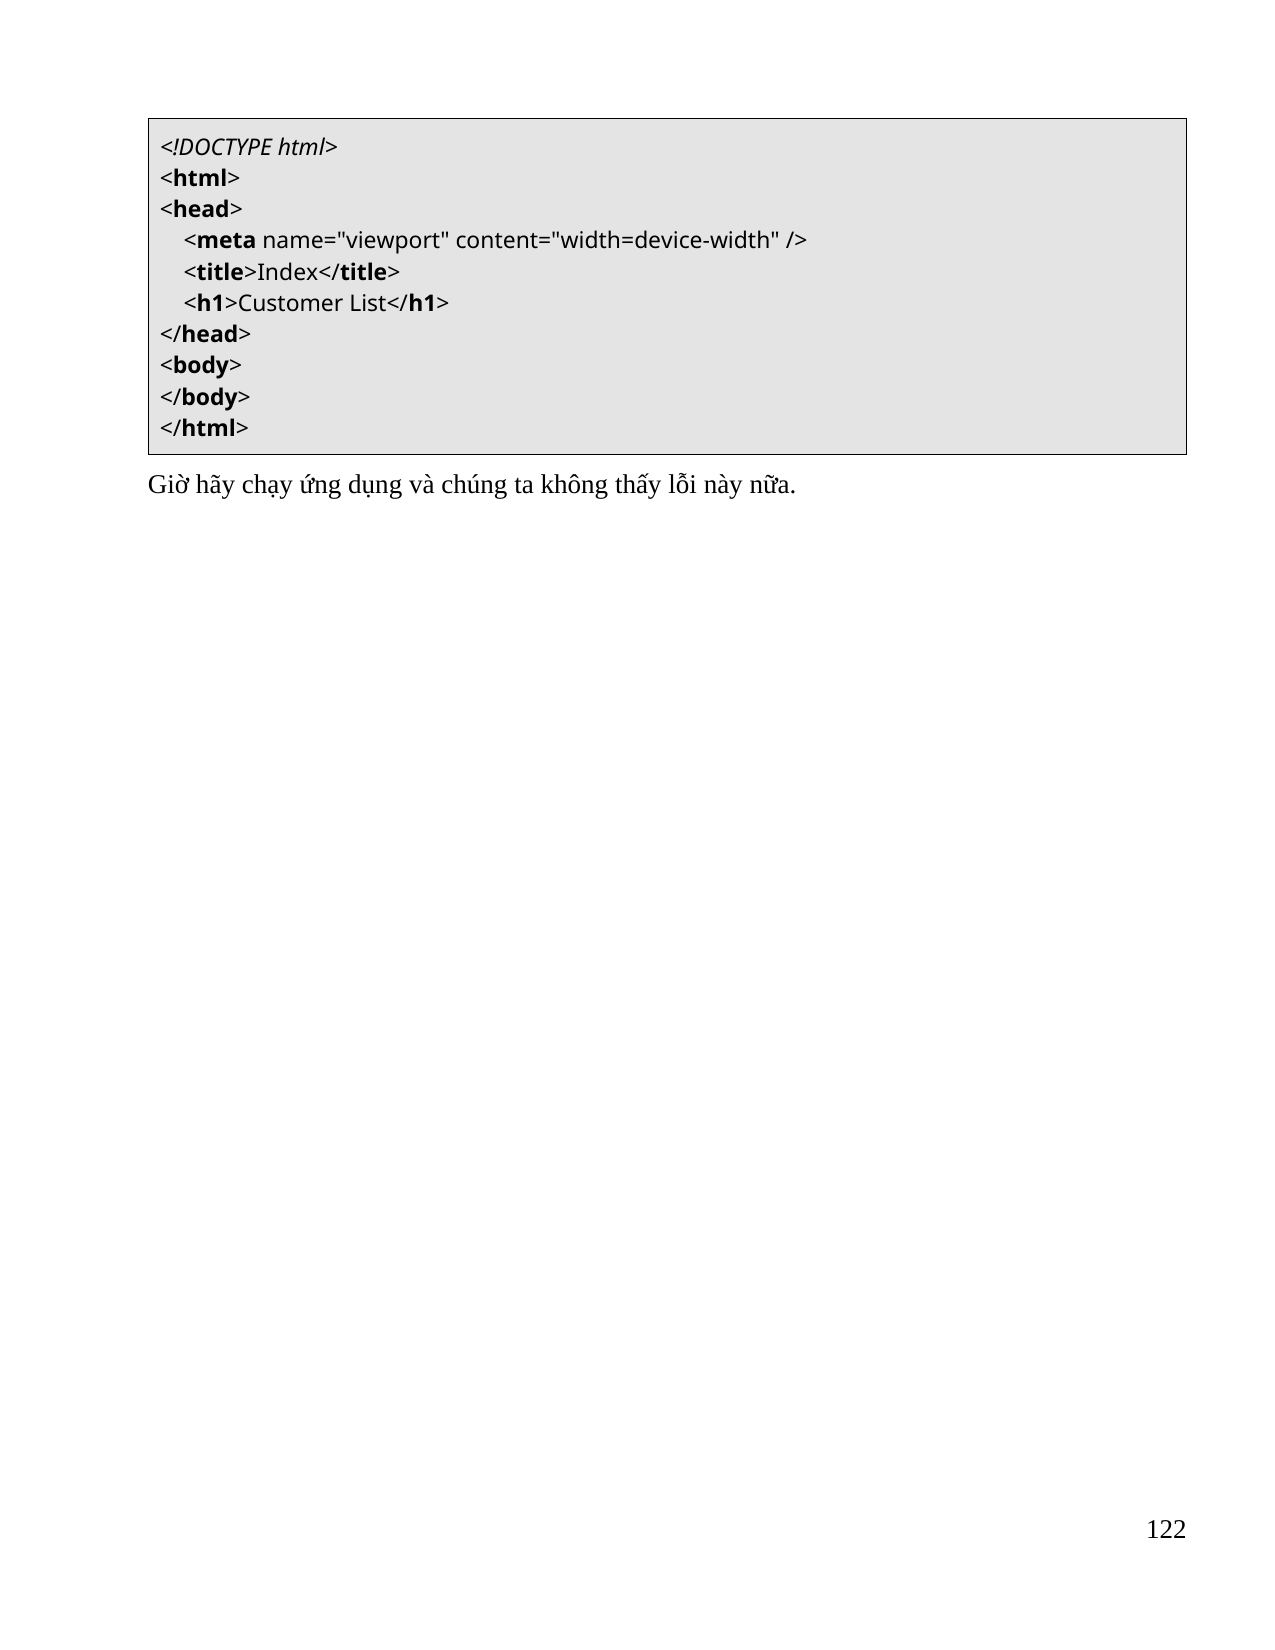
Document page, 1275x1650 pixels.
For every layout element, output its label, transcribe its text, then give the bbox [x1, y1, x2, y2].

text Giờ hãy chạy ứng dụng và chúng ta không thấy lỗi này nữa. [148, 468, 1186, 499]
